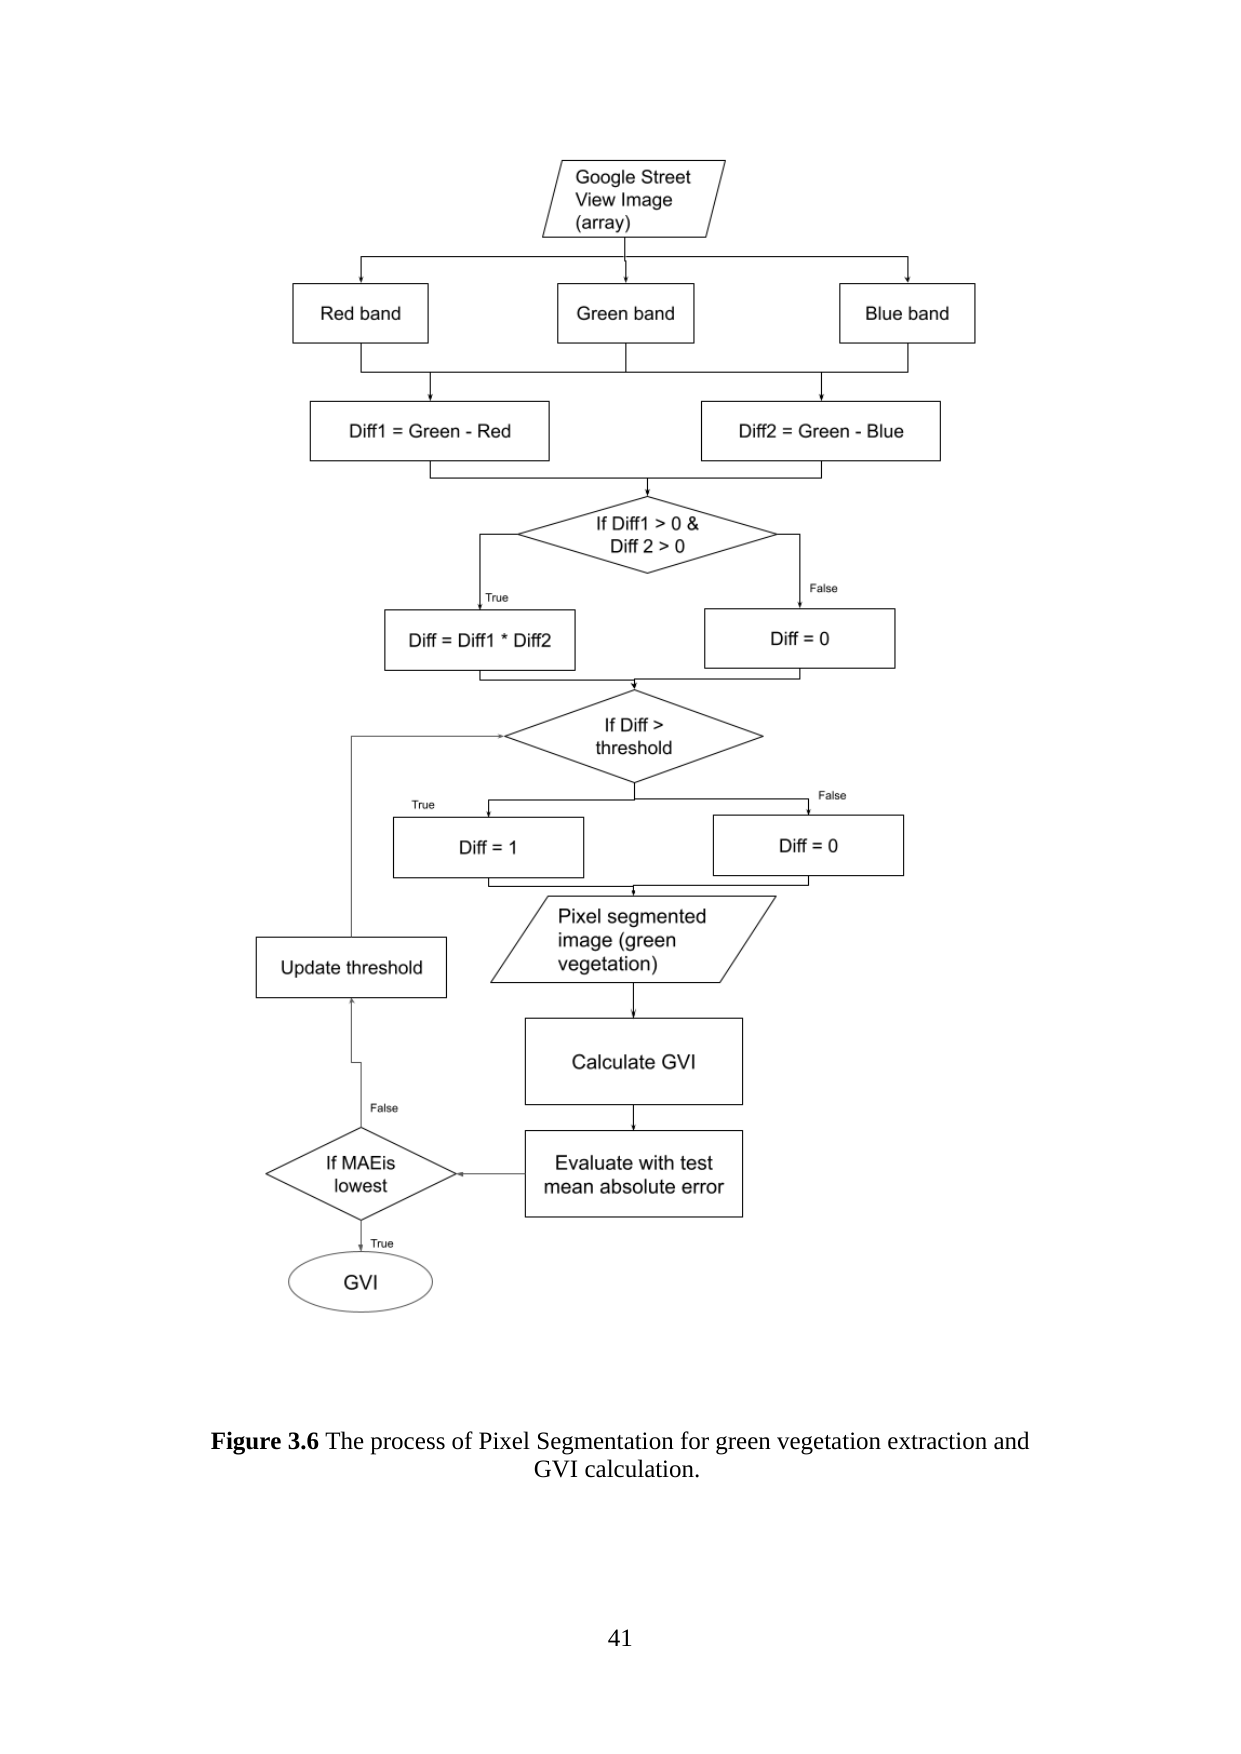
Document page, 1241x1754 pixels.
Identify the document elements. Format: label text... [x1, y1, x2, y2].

text Figure 3.6 The process of Pixel Segmentation for green vegetation extraction and GVI calculation. [192, 1426, 1048, 1512]
picture [192, 147, 1048, 1358]
